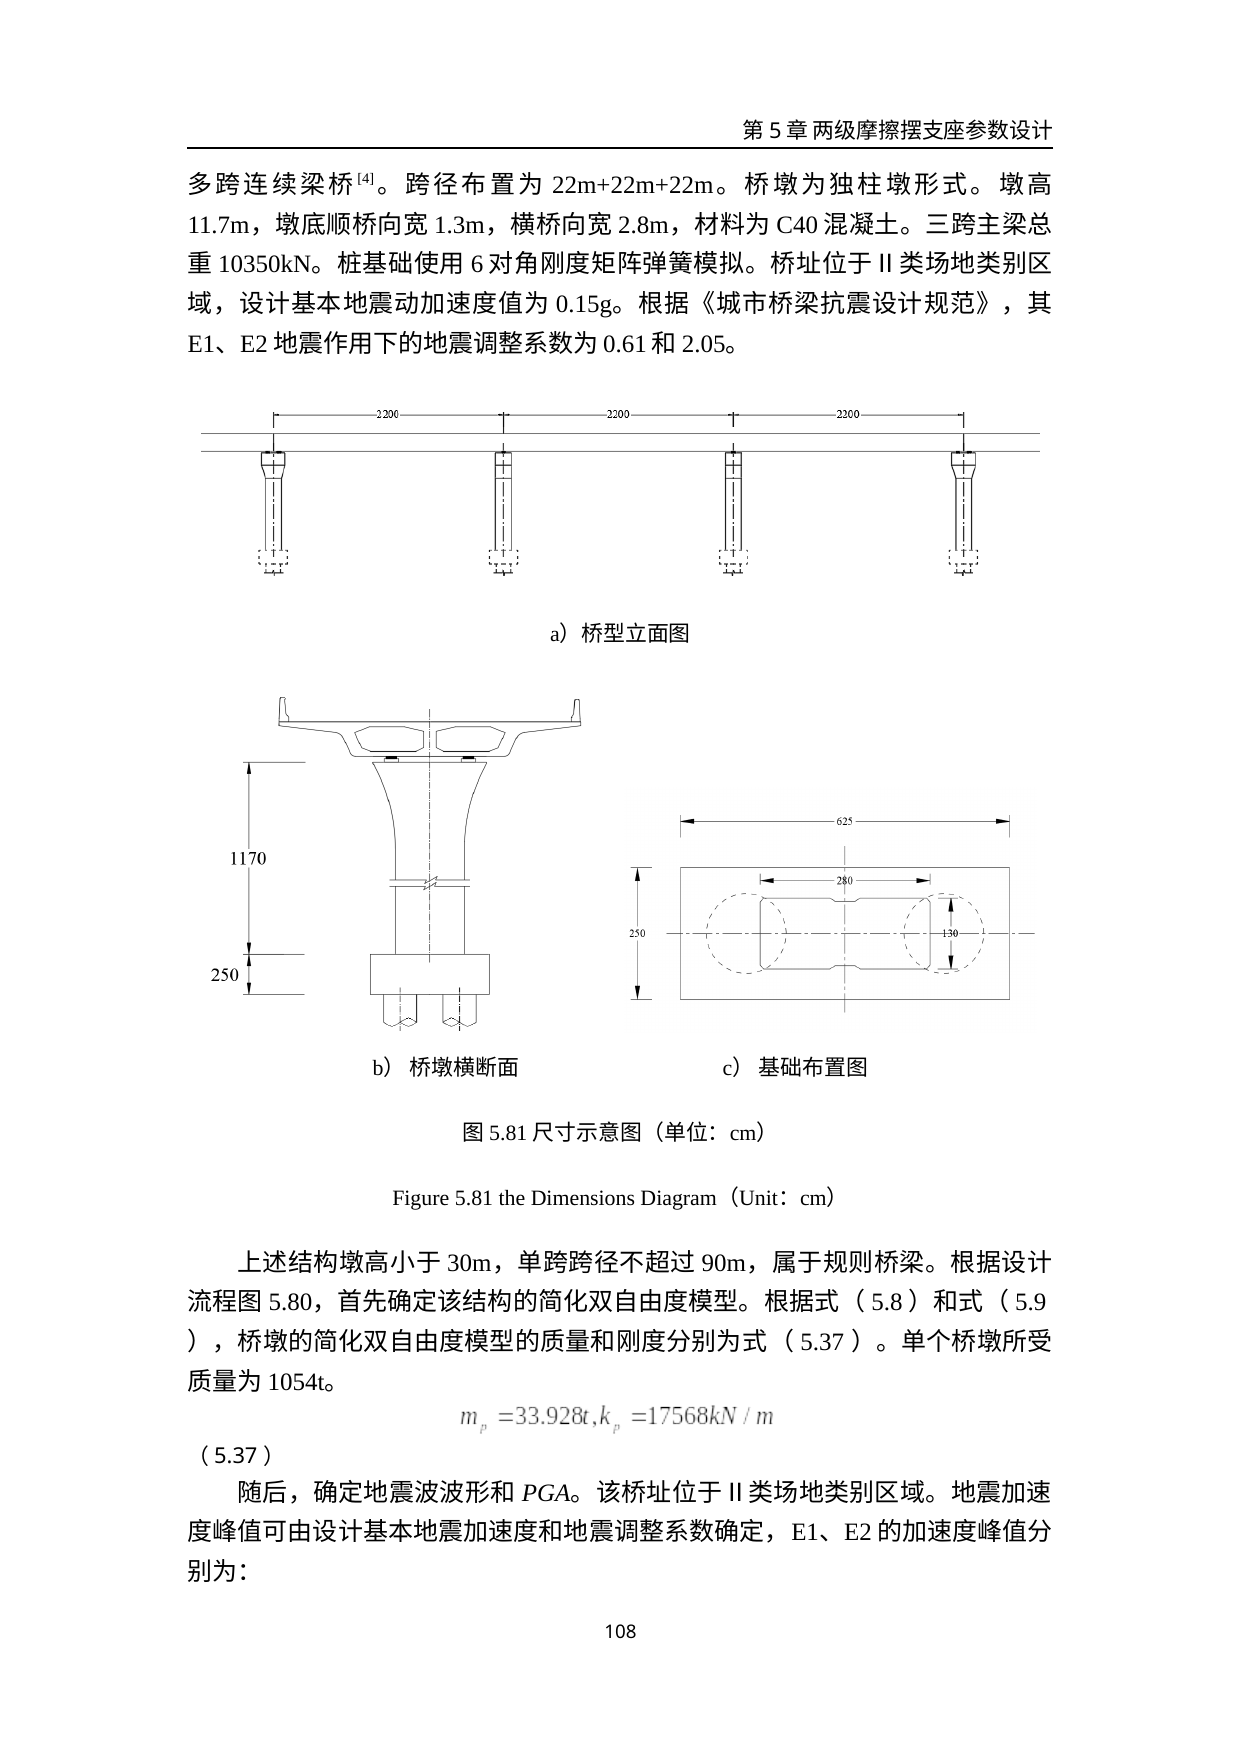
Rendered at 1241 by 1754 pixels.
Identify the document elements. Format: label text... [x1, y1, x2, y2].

text 随后，确定地震波波形和PGA。该桥址位于Ⅱ类场地类别区域。地震加速度峰值可由设计基本地震加速度和地震调整系数确定，E1、E2的加速度峰值分别为： [187, 1471, 1053, 1589]
picture [202, 677, 617, 1033]
text a）桥型立面图 [187, 612, 1053, 652]
picture [623, 787, 1038, 1033]
text （ 5.37 ） [187, 1439, 1053, 1471]
picture [187, 361, 1053, 578]
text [187, 163, 1053, 361]
text Figure 5.25 the Dimensions Diagram（Unit：cm） [187, 1176, 1053, 1215]
text b） 桥墩横断面 c） 基础布置图 [187, 1046, 1053, 1086]
